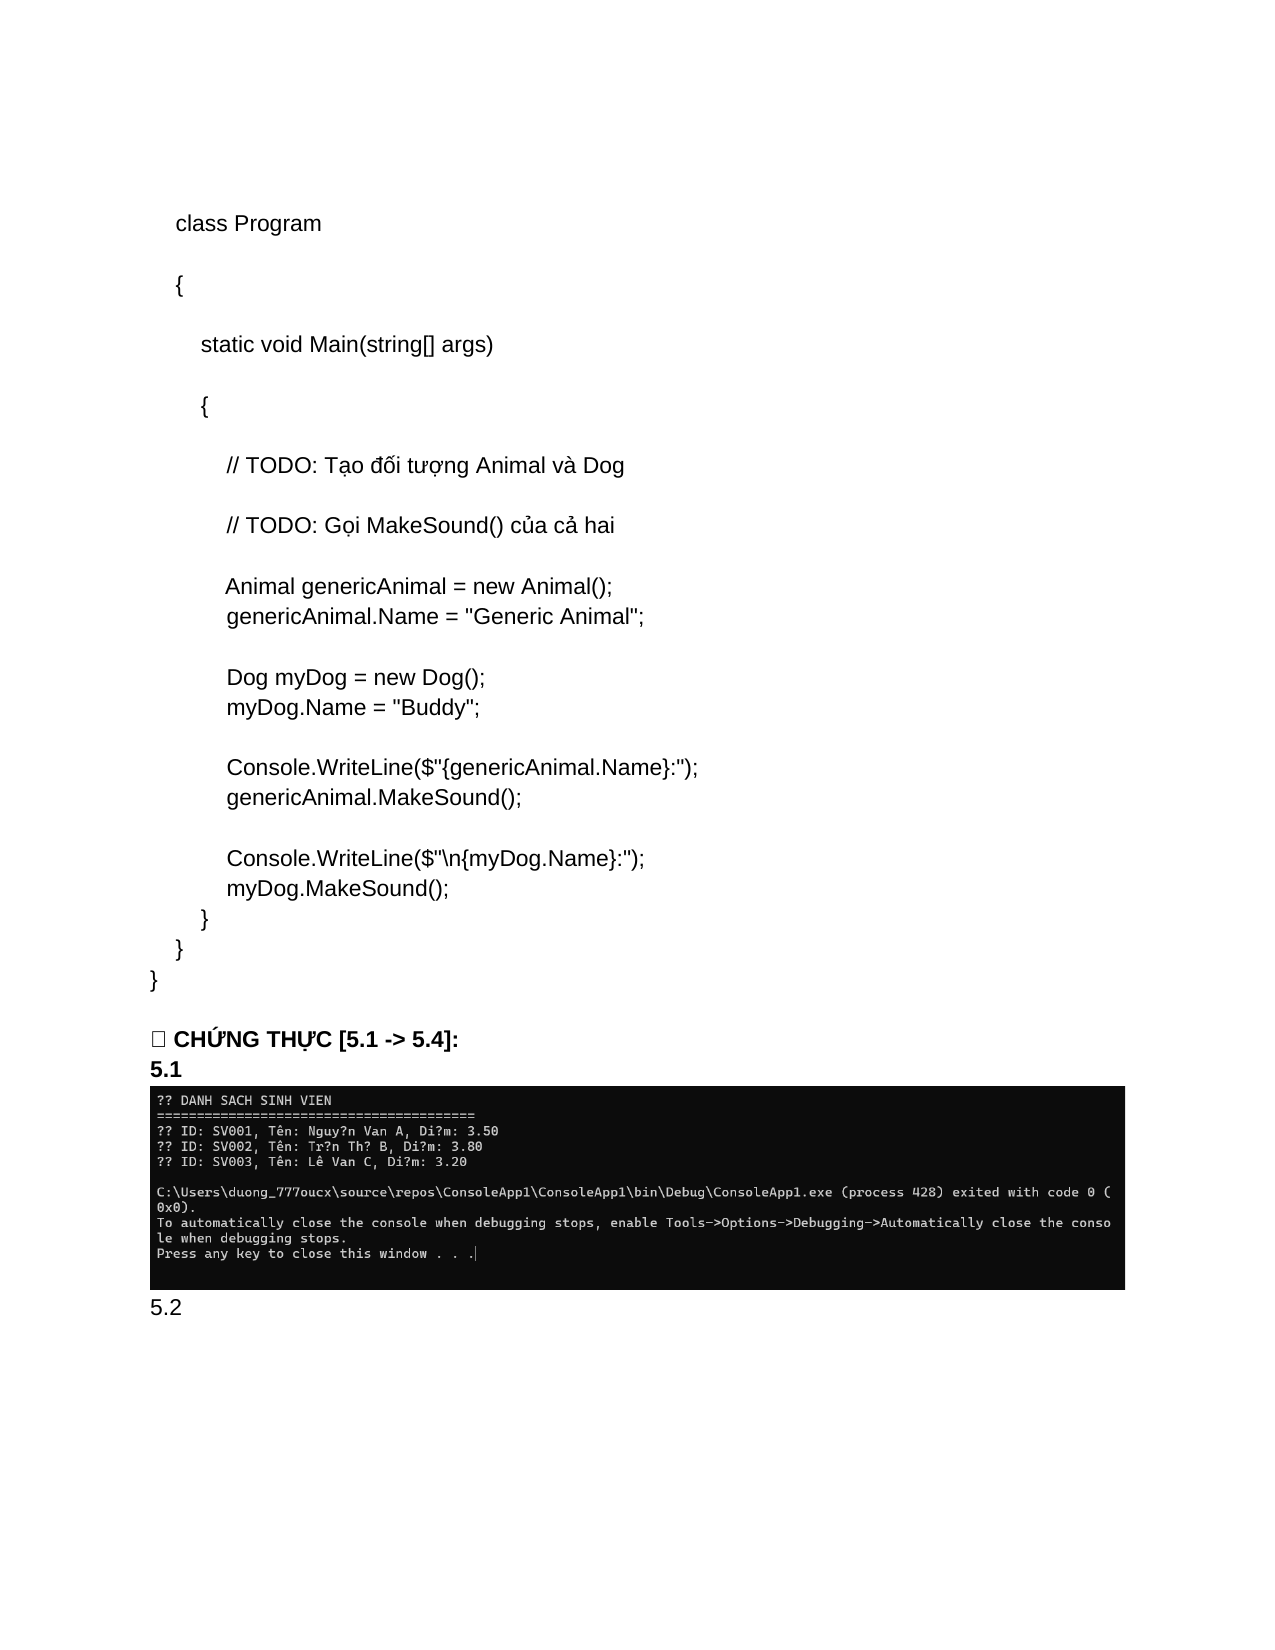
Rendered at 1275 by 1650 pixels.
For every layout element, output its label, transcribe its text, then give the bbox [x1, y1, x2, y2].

text 📸 CHỨNG THỰC [5.1 -> 5.4]: [150, 1026, 1125, 1052]
text static void Main(string[] args) [150, 331, 1125, 358]
text // TODO: Tạo đối tượng Animal và Dog [150, 452, 1125, 478]
text } [150, 905, 1125, 932]
picture [150, 1086, 1125, 1290]
text Animal genericAnimal = new Animal(); [150, 573, 1125, 599]
text 5.1 [150, 1056, 1125, 1083]
text Console.WriteLine($"{genericAnimal.Name}:"); [150, 754, 1125, 781]
text myDog.Name = "Buddy"; [150, 694, 1125, 720]
text { [150, 392, 1125, 418]
text 5.2 [150, 1293, 1125, 1320]
text genericAnimal.Name = "Generic Animal"; [150, 603, 1125, 629]
text genericAnimal.MakeSound(); [150, 784, 1125, 811]
text Dog myDog = new Dog(); [150, 663, 1125, 690]
text } [150, 966, 1125, 992]
text class Program [150, 210, 1125, 237]
text { [150, 271, 1125, 297]
text } [150, 935, 1125, 962]
text myDog.MakeSound(); [150, 875, 1125, 901]
text Console.WriteLine($"\n{myDog.Name}:"); [150, 845, 1125, 871]
text // TODO: Gọi MakeSound() của cả hai [150, 512, 1125, 539]
